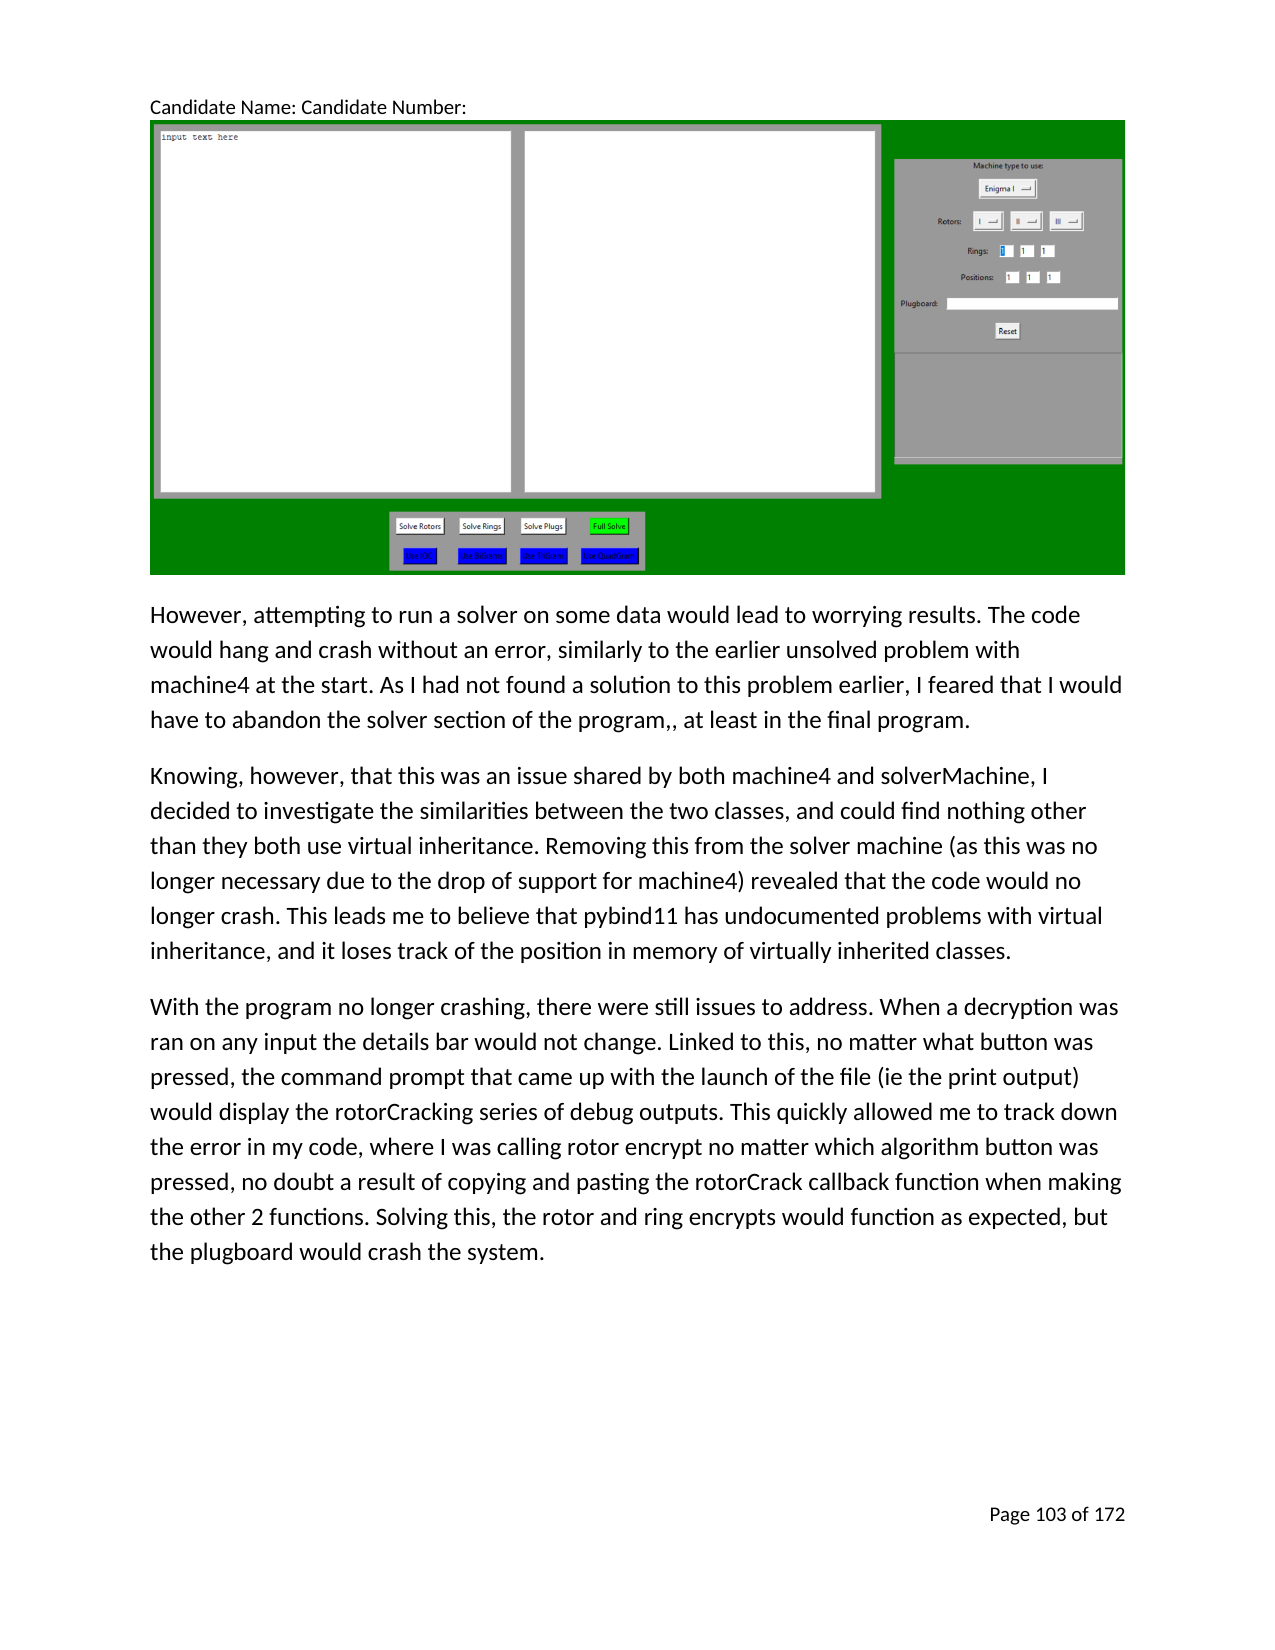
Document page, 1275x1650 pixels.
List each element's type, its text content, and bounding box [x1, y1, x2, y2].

text With the program no longer crashing, there were still issues to address. When a decryption was ran on any input the details bar would not change. Linked to this, no matter what button was pressed, the command prompt that came up with the launch of the file (ie the print output) would display the rotorCracking series of debug outputs. This quickly allowed me to track down the error in my code, where I was calling rotor encrypt no matter which algorithm button was pressed, no doubt a result of copying and pasting the rotorCrack callback function when making the other 2 functions. Solving this, the rotor and ring encrypts would function as expected, but the plugboard would crash the system. [150, 991, 1125, 1266]
text However, attempting to run a solver on some data would lead to worrying results. The code would hang and crash without an error, similarly to the earlier unsolved problem with machine4 at the start. As I had not found a solution to this problem earlier, I feared that I would have to abandon the solver section of the program,, at least in the final program. [150, 599, 1125, 735]
picture [150, 120, 1125, 575]
text Knowing, however, that this was an issue shared by both machine4 and solverMachine, I decided to investigate the similarities between the two classes, and could find nothing other than they both use virtual inheritance. Removing this from the solver machine (as this was no longer necessary due to the drop of support for machine4) revealed that the code would no longer crash. This leads me to believe that pybind11 has undocumented problems with virtual inheritance, and it loses track of the position in memory of virtually inherited classes. [150, 760, 1125, 966]
